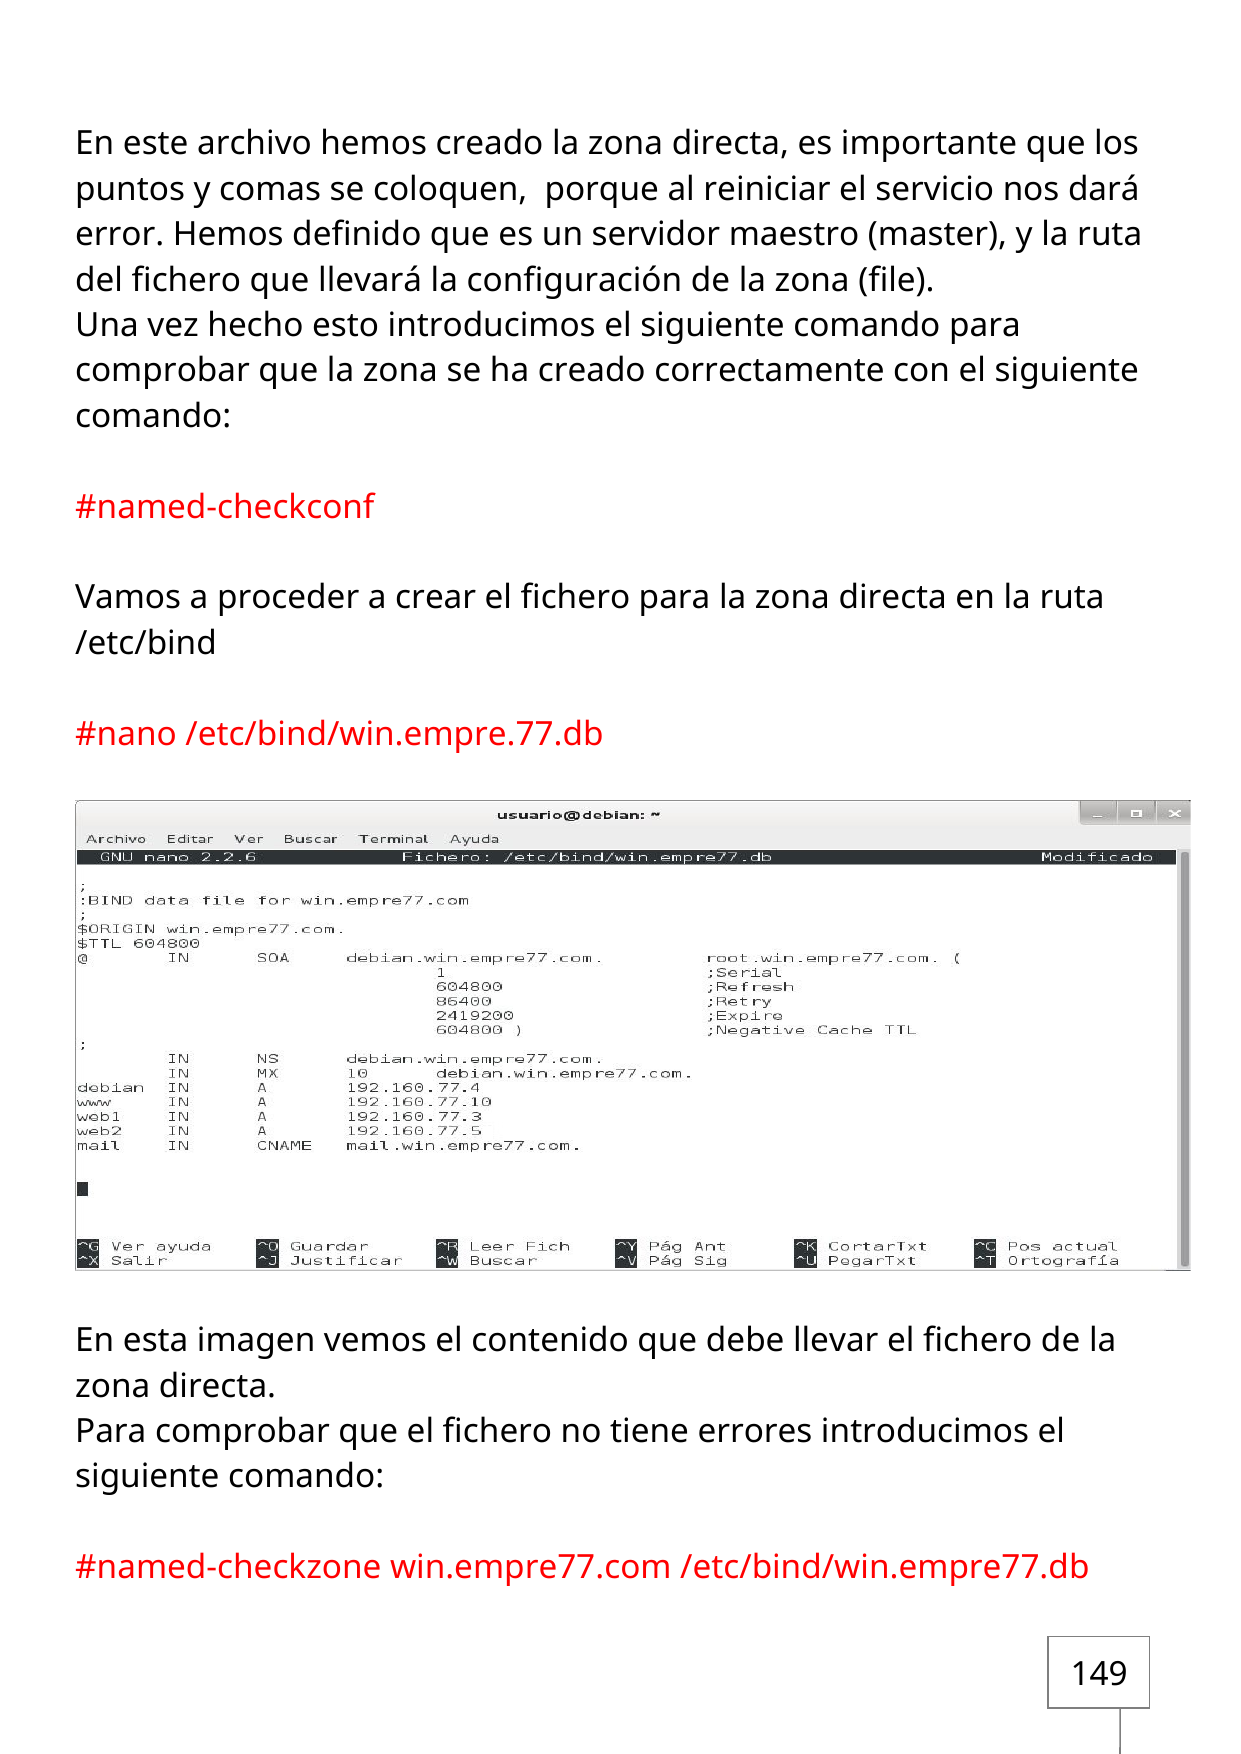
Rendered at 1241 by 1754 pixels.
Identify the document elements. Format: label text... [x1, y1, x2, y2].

text Vamos a proceder a crear el fichero para la zona directa en la ruta /etc/bind [75, 573, 1165, 664]
text En esta imagen vemos el contenido que debe llevar el fichero de la zona directa. [75, 1316, 1165, 1407]
text Una vez hecho esto introducimos el siguiente comando para comprobar que la zona se ha creado correctamente con el siguiente comando: [75, 301, 1165, 437]
text #named-checkzone win.empre77.com /etc/bind/win.empre77.db [75, 1543, 1165, 1588]
text Para comprobar que el fichero no tiene errores introducimos el siguiente comando: [75, 1407, 1165, 1498]
text #named-checkconf [75, 482, 1165, 528]
text En este archivo hemos creado la zona directa, es importante que los puntos y comas se coloquen, porque al reiniciar el servicio nos dará error. Hemos definido que es un servidor maestro (master), y la ruta del fichero que llevará la configuración de la zona (file). [75, 119, 1165, 301]
picture [75, 800, 1191, 1271]
text #nano /etc/bind/win.empre.77.db [75, 709, 1165, 755]
